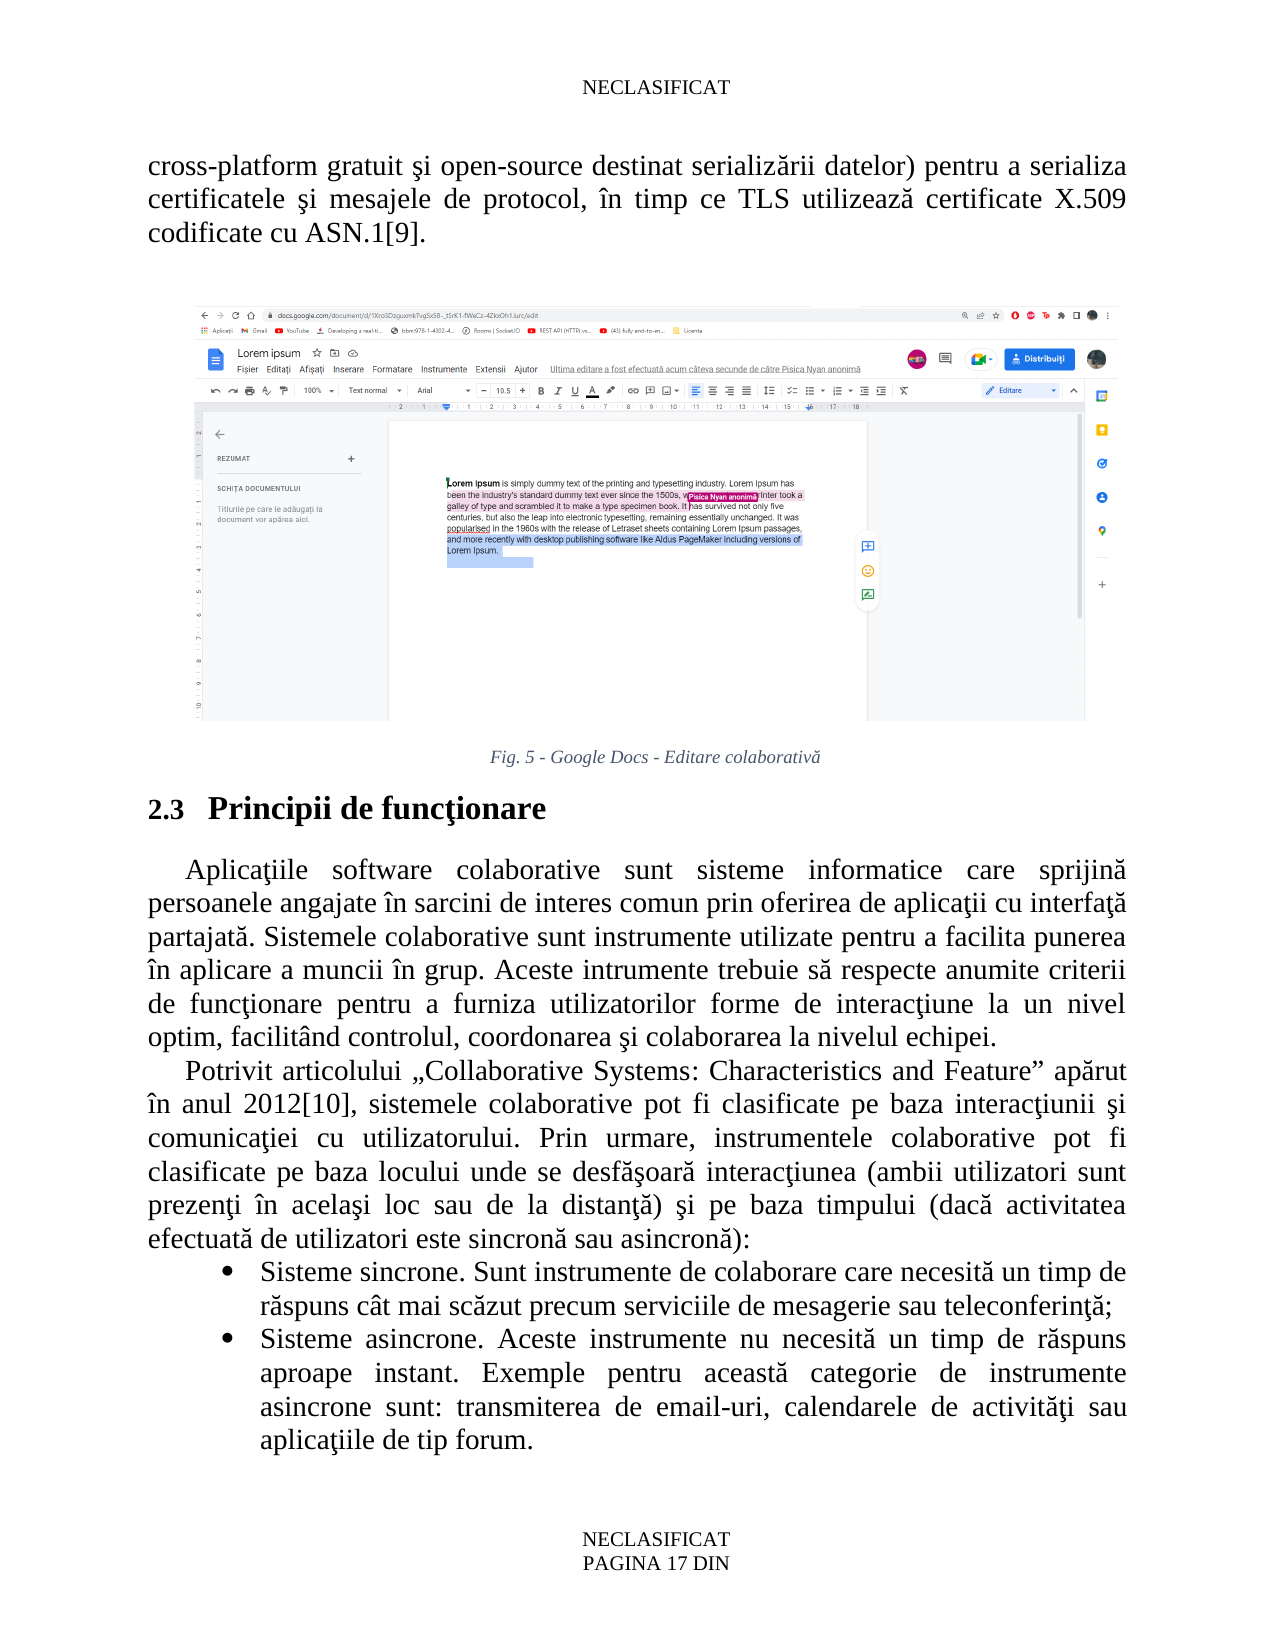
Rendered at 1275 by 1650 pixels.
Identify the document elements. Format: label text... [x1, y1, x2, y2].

list Sisteme asincrone. Aceste instrumente nu necesită un timp de răspuns aproape instant. Exemple pentru această categorie de instrumente asincrone sunt: transmiterea de email-uri, calendarele de activităţi sau aplicaţiile de tip forum. [222, 1321, 1127, 1456]
text Aplicaţiile software colaborative sunt sisteme informatice care sprijină persoanele angajate în sarcini de interes comun prin oferirea de aplicaţii cu interfaţă partajată. Sistemele colaborative sunt instrumente utilizate pentru a facilita punerea în aplicare a muncii în grup. Aceste intrumente trebuie să respecte anumite criterii de funcţionare pentru a furniza utilizatorilor forme de interacţiune la un nivel optim, facilitând controlul, coordonarea şi colaborarea la nivelul echipei. [148, 852, 1127, 1053]
text Fig. 5 - Google Docs - Editare colaborativă [148, 746, 1127, 768]
text Potrivit articolului „Collaborative Systems: Characteristics and Feature” apărut în anul 2012, sistemele colaborative pot fi clasificate pe baza interacţiunii şi comunicaţiei cu utilizatorului. Prin urmare, instrumentele colaborative pot fi clasificate pe baza locului unde se desfăşoară interacţiunea (ambii utilizatori sunt prezenţi în acelaşi loc sau de la distanţă) şi pe baza timpului (dacă activitatea efectuată de utilizatori este sincronă sau asincronă): [148, 1053, 1127, 1254]
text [148, 148, 1127, 248]
list Sisteme sincrone. Sunt instrumente de colaborare care necesită un timp de răspuns cât mai scăzut precum serviciile de mesagerie sau teleconferinţă; [222, 1254, 1127, 1321]
subtitle Principii de funcţionare [148, 788, 1127, 827]
picture [194, 306, 1118, 721]
